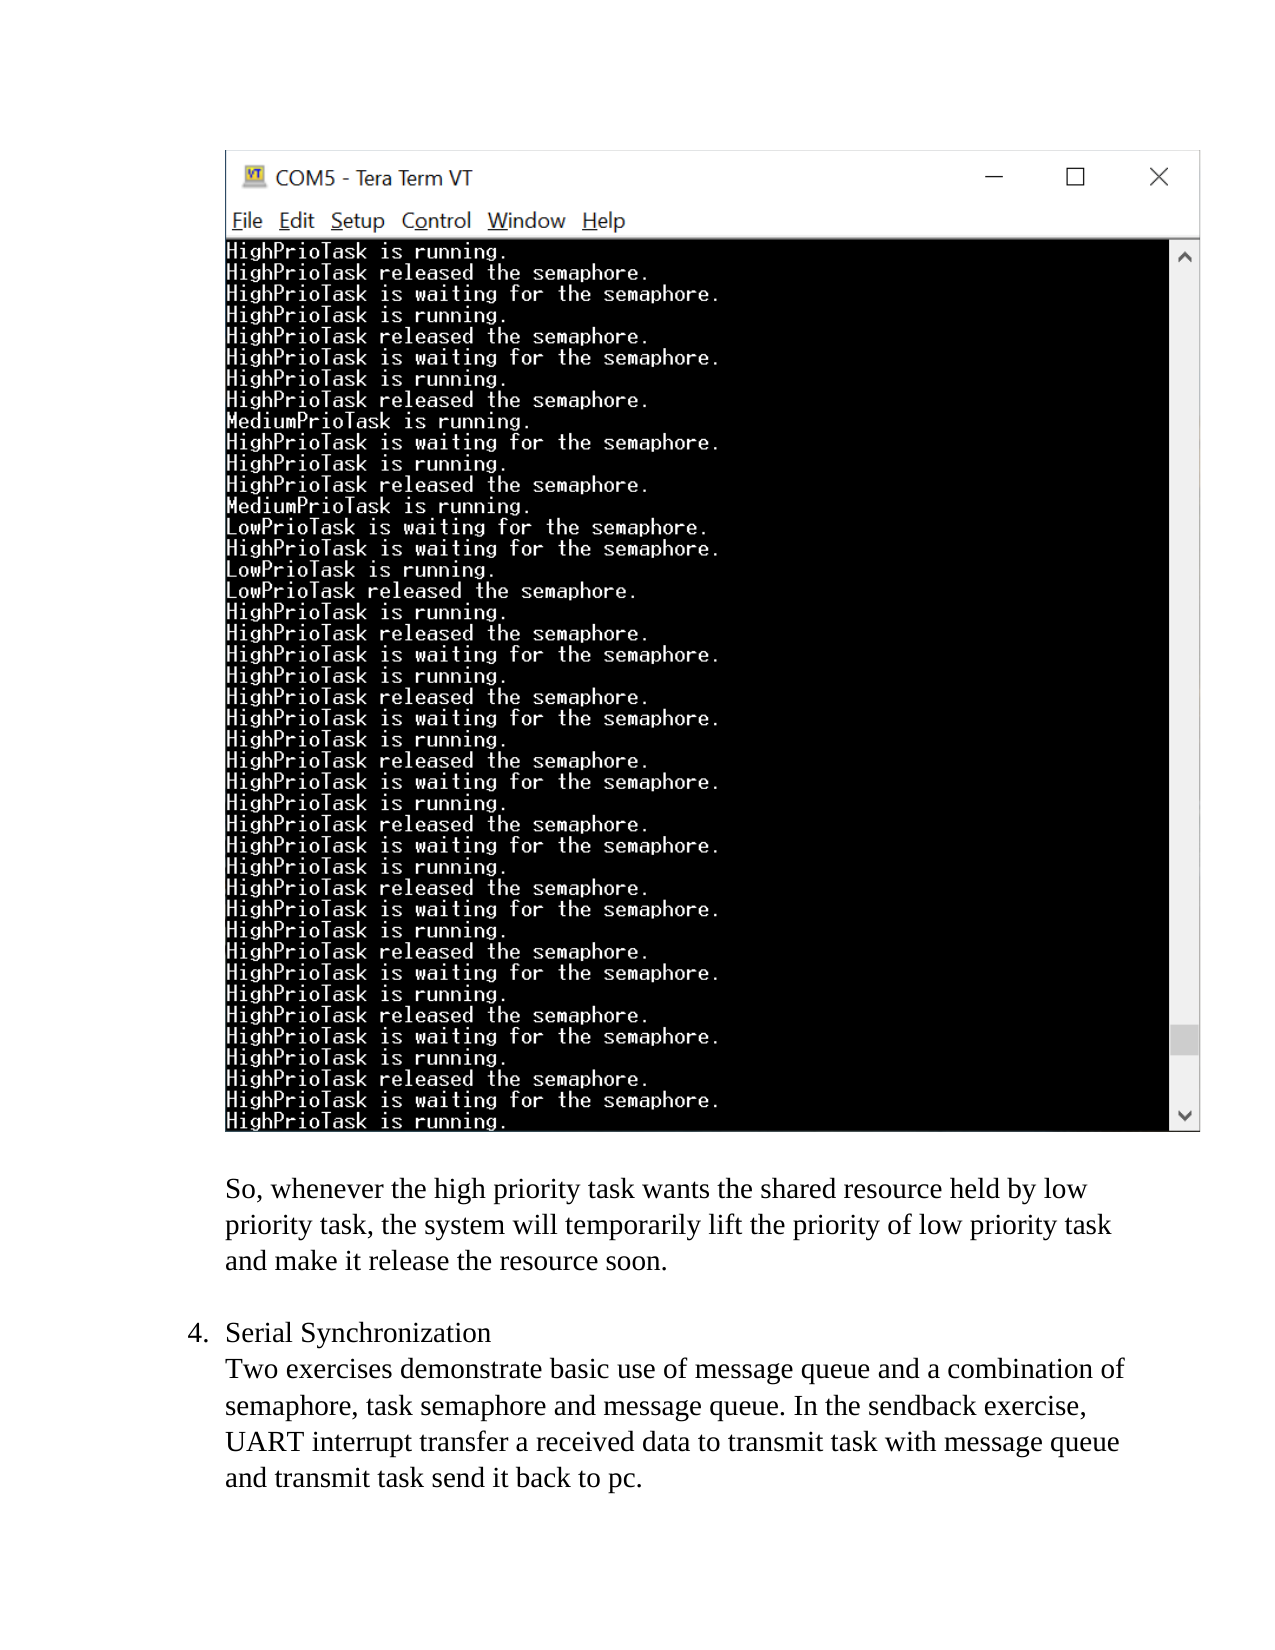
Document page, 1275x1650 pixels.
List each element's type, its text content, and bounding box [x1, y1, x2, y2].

picture [225, 150, 1200, 1132]
list Serial Synchronization [187, 1315, 1125, 1349]
list Two exercises demonstrate basic use of message queue and a combination of semaphore, task semaphore and message queue. In the sendback exercise, UART interrupt transfer a received data to transmit task with message queue and transmit task send it back to pc. [225, 1352, 1125, 1493]
list So, whenever the high priority task wants the shared resource held by low priority task, the system will temporarily lift the priority of low priority task and make it release the resource soon. [225, 1171, 1125, 1277]
